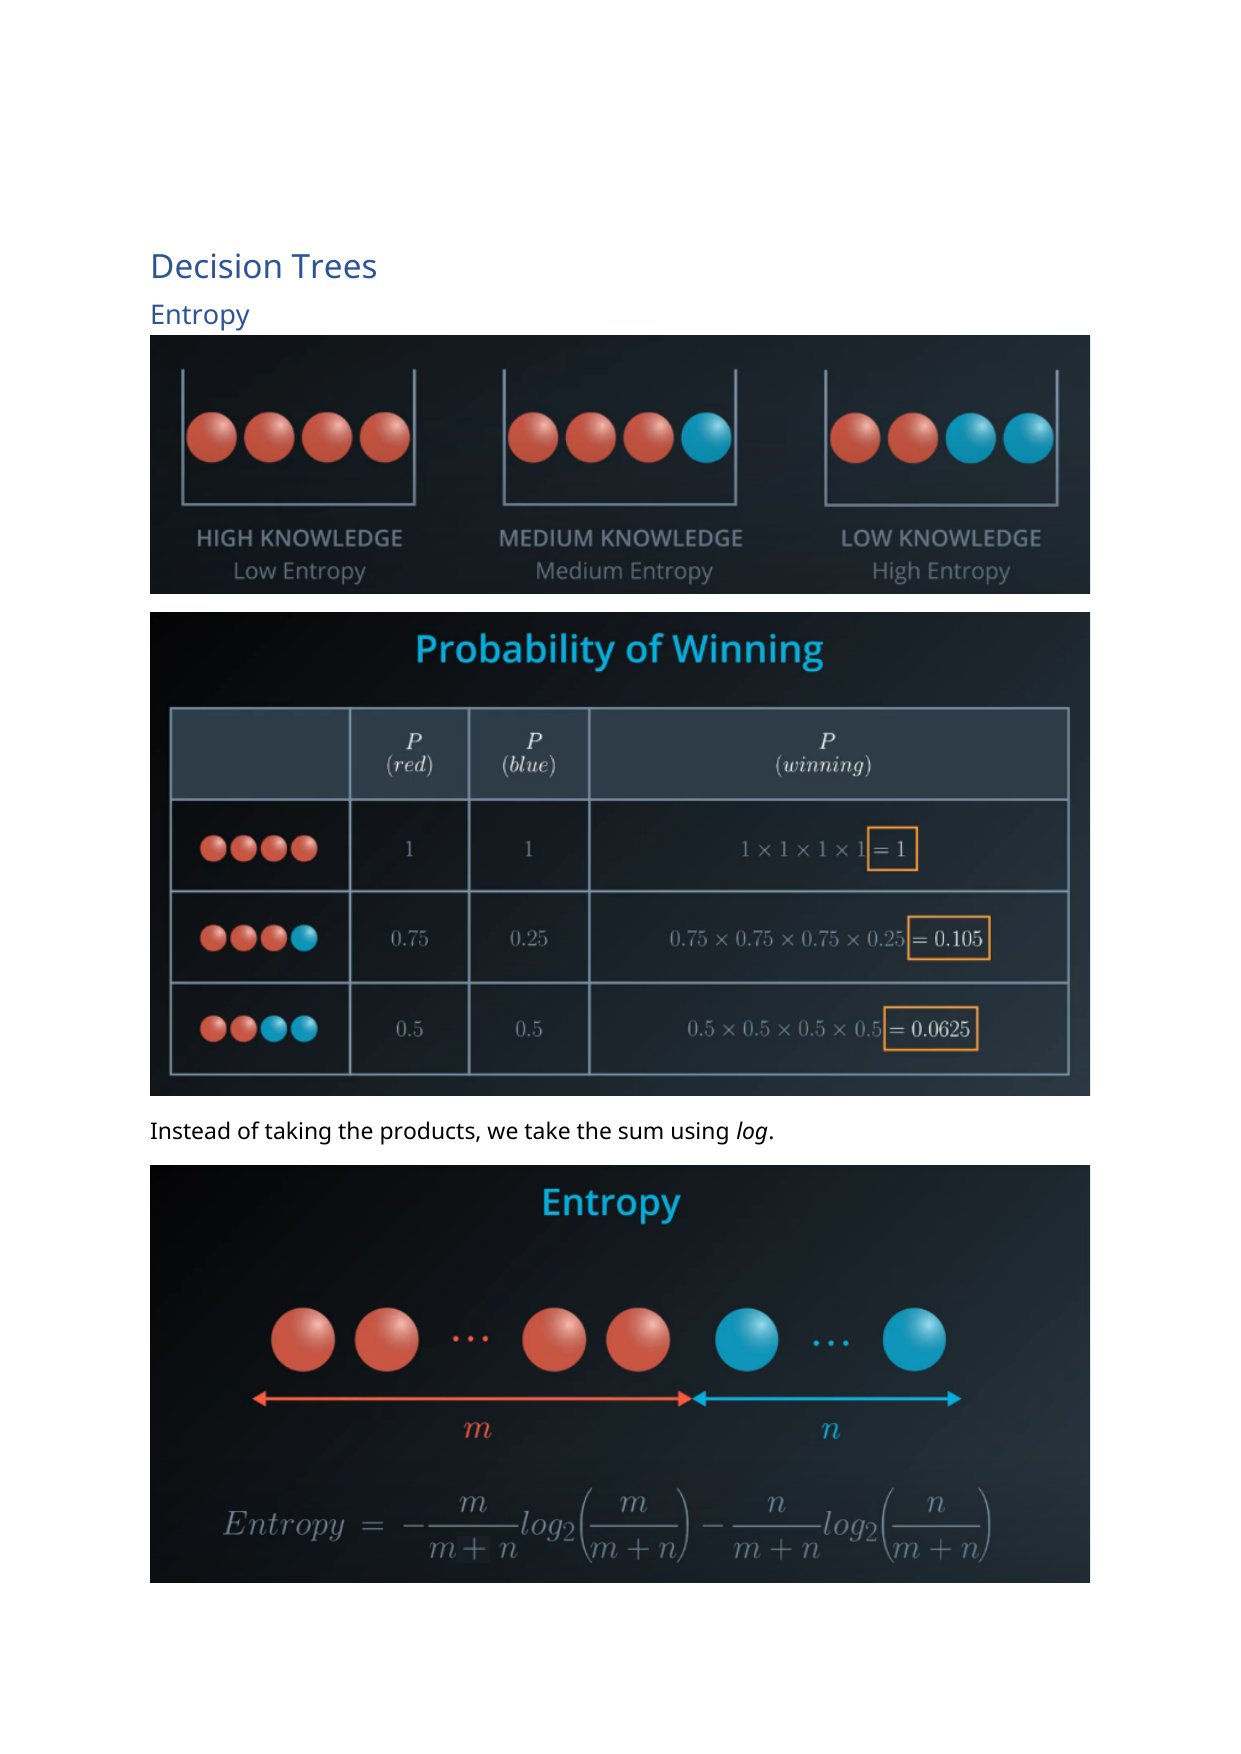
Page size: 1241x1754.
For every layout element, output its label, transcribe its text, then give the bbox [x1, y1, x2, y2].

picture [150, 1165, 1091, 1583]
subtitle Entropy [150, 296, 1090, 332]
subtitle Decision Trees [150, 242, 1090, 288]
text Instead of taking the products, we take the sum using log. [150, 1115, 1090, 1146]
picture [150, 335, 1091, 594]
picture [150, 612, 1091, 1096]
